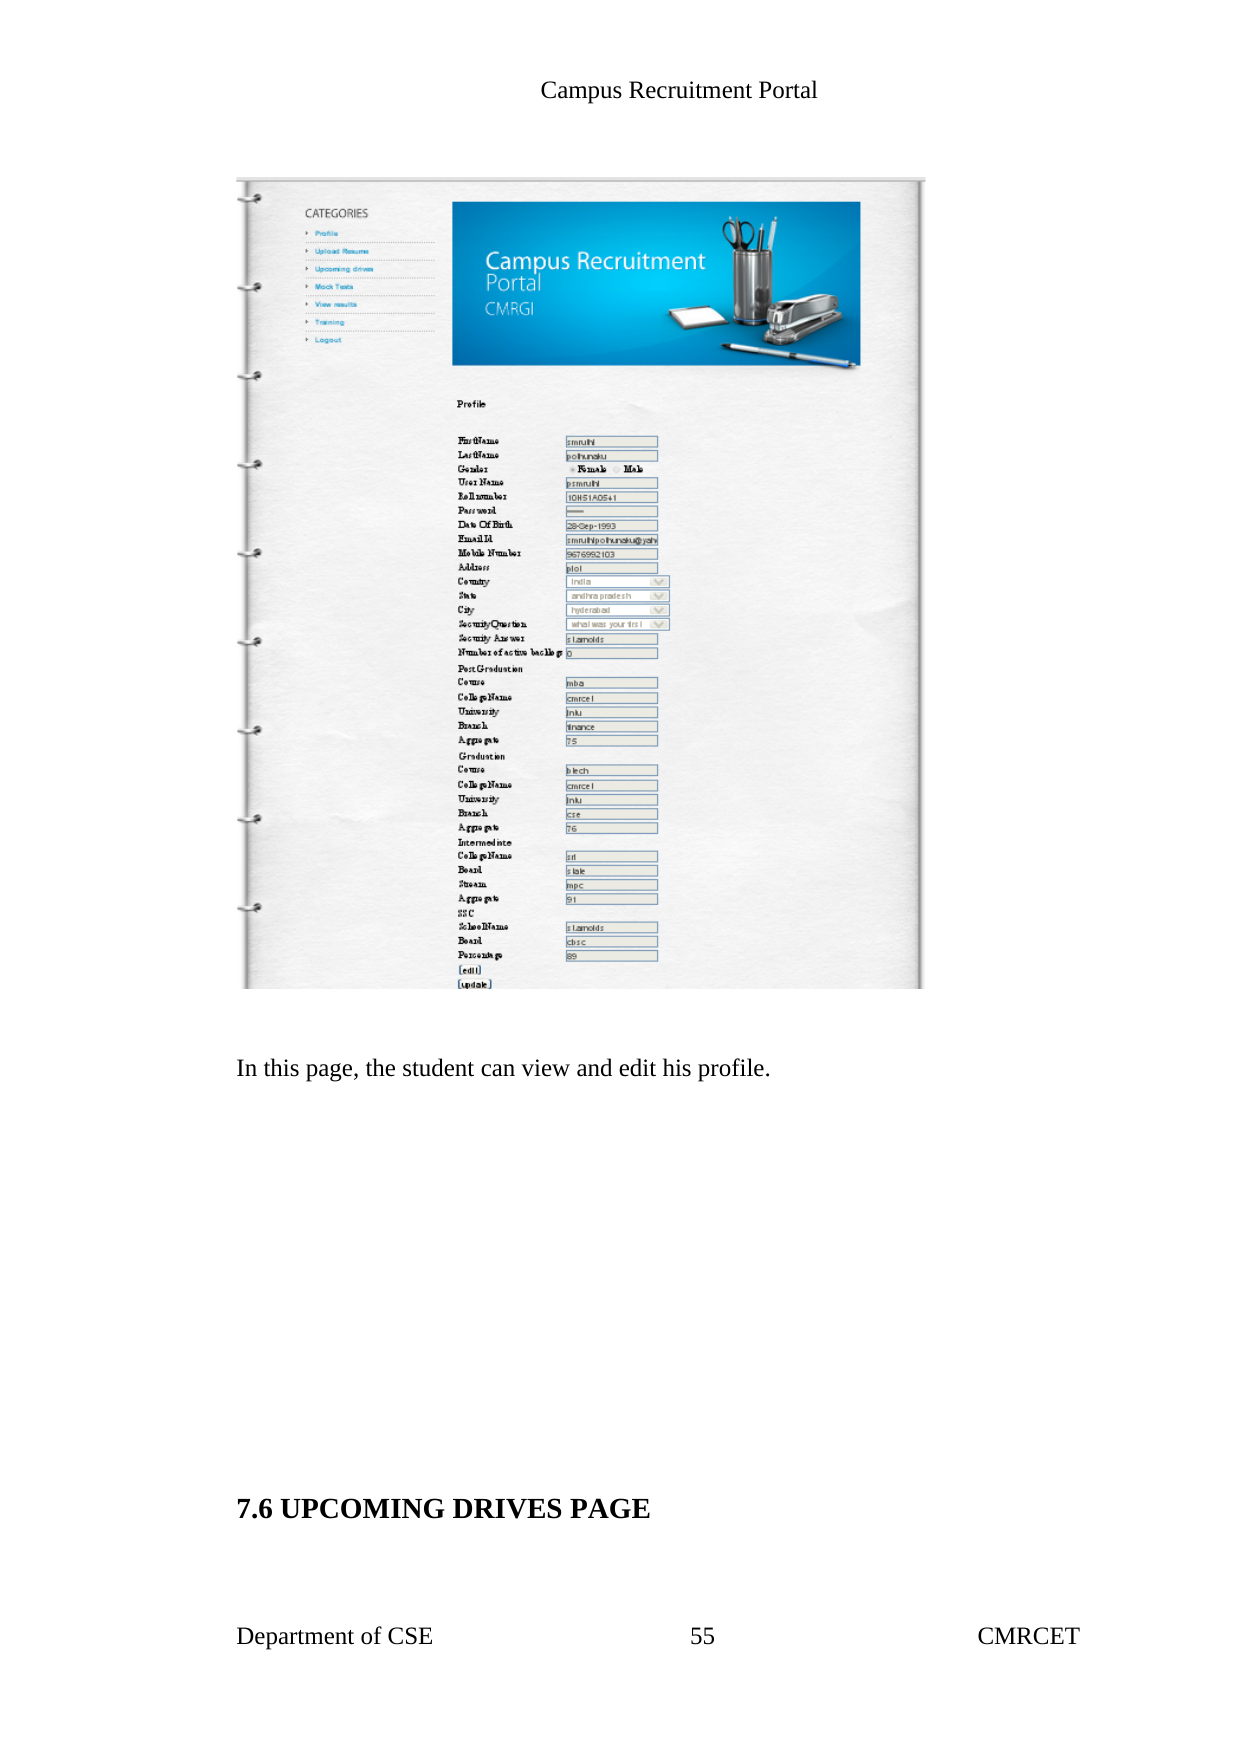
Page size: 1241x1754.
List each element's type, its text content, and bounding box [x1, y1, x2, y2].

text 7.6 UPCOMING DRIVES PAGE [236, 1492, 1122, 1525]
text In this page, the student can view and edit his profile. [236, 1053, 1122, 1082]
picture [236, 177, 993, 989]
